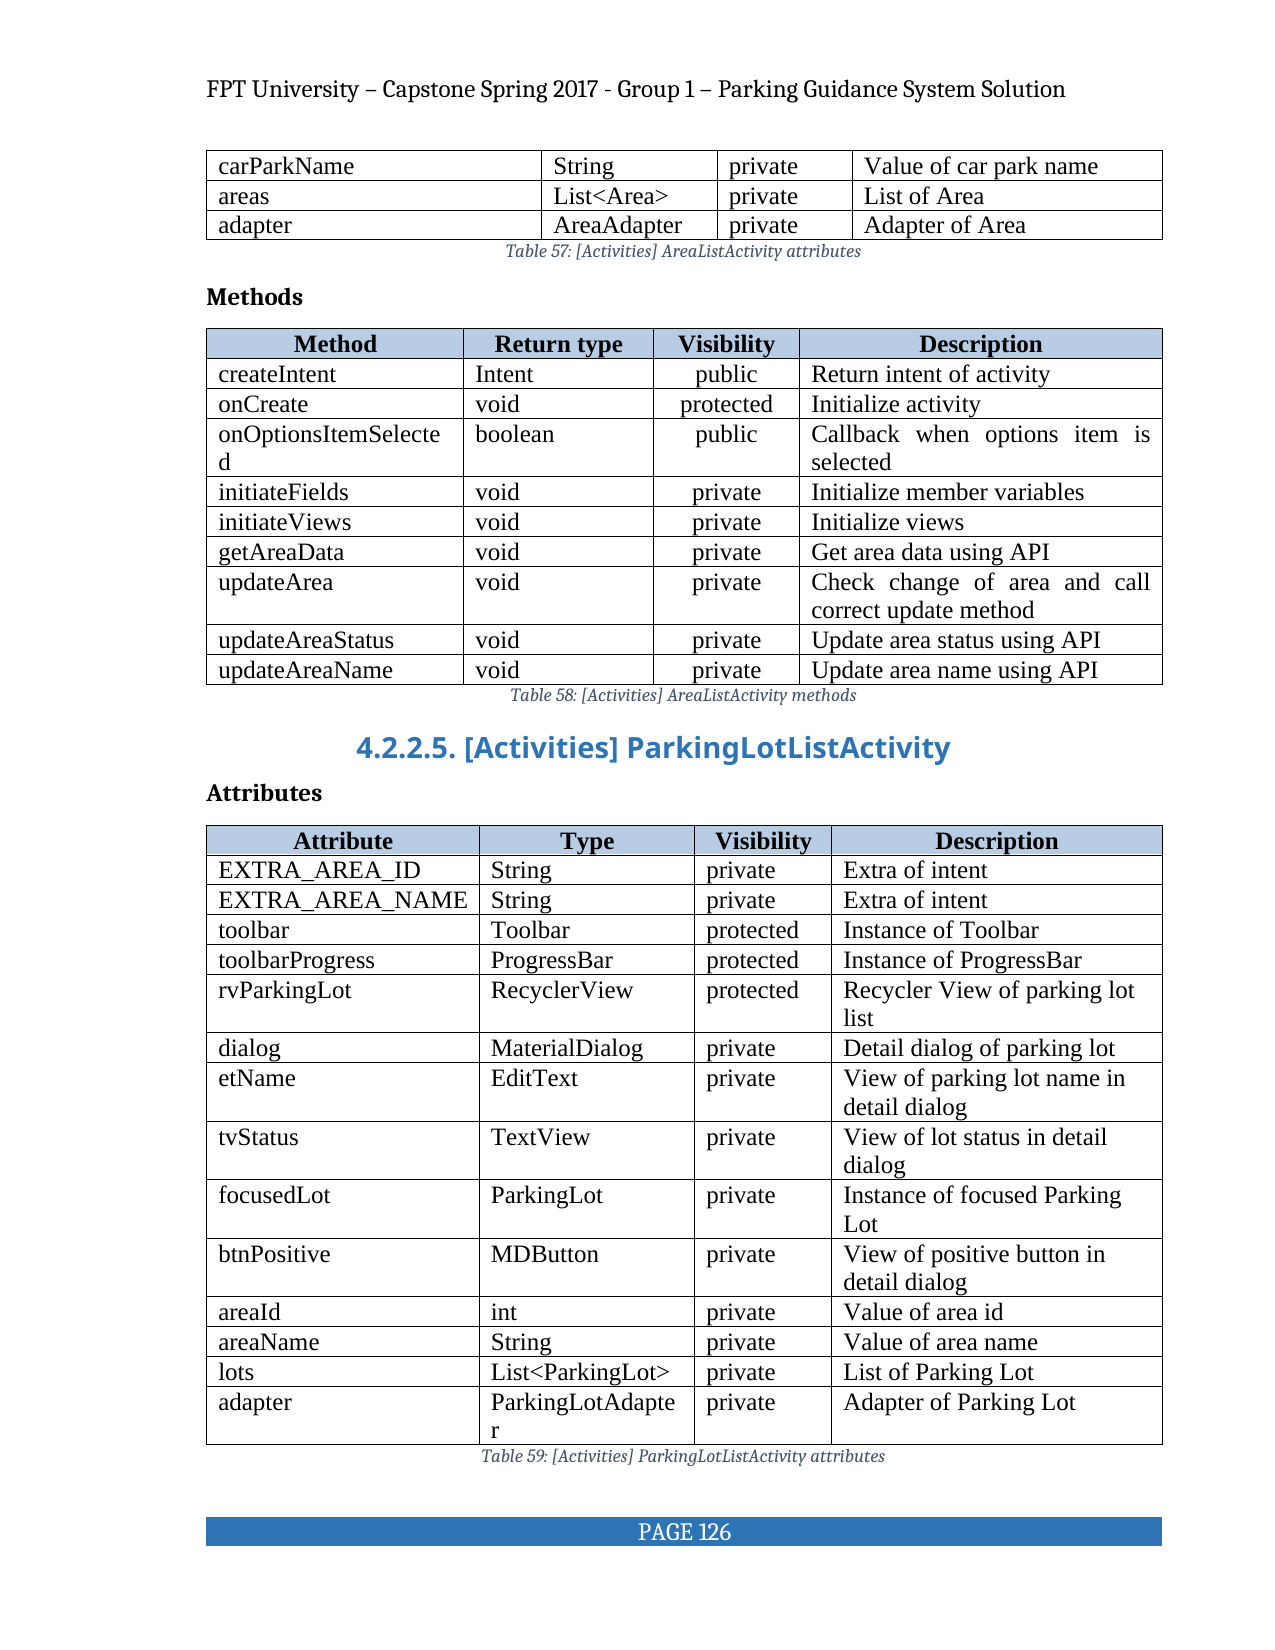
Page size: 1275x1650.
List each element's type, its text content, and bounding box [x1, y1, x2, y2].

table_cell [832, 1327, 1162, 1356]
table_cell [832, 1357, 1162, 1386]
text Table 57: [Activities] AreaListActivity attributes [206, 240, 1162, 262]
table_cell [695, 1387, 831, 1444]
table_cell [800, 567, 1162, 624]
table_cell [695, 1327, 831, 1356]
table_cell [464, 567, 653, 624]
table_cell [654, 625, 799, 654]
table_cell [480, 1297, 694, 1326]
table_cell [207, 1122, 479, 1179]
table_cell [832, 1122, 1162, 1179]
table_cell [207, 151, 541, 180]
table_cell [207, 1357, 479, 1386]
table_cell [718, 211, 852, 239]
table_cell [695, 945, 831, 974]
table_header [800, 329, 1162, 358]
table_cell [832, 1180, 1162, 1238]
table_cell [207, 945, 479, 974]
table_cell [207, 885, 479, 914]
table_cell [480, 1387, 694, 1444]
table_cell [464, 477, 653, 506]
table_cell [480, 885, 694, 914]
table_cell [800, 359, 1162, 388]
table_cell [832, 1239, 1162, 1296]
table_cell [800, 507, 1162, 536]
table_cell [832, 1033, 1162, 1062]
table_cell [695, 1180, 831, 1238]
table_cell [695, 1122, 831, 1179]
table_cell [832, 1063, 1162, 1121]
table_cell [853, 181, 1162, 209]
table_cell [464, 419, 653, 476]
text Methods [206, 283, 1162, 312]
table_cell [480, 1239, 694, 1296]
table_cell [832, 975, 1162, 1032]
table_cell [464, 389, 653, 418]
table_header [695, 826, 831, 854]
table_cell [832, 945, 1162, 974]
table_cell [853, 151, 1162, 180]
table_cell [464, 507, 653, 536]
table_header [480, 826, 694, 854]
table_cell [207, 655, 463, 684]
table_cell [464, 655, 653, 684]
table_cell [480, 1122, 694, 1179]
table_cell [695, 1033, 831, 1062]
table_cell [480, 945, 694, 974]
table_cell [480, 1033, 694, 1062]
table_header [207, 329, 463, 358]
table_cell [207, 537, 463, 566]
subtitle [Activities] ParkingLotListActivity [206, 727, 1162, 767]
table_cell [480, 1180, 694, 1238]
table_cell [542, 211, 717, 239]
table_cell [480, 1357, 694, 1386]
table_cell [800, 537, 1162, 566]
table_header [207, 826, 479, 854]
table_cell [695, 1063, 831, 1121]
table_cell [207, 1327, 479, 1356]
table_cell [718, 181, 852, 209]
text Table 59: [Activities] ParkingLotListActivity attributes [206, 1445, 1162, 1467]
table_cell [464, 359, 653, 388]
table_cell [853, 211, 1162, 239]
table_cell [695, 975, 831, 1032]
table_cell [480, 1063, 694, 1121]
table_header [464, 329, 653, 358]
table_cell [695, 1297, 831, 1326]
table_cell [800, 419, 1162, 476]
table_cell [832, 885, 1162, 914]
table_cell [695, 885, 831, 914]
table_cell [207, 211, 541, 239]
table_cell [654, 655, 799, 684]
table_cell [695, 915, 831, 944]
text Attributes [206, 779, 1162, 808]
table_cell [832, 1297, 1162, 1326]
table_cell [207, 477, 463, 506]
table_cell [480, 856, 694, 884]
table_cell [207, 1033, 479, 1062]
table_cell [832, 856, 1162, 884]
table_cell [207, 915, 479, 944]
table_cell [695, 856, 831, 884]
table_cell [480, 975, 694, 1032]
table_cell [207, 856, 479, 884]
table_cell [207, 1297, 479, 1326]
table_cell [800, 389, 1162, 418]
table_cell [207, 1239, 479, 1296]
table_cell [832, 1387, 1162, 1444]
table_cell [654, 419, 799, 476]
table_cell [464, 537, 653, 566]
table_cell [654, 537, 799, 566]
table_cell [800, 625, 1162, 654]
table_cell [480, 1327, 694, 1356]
text Table 58: [Activities] AreaListActivity methods [206, 685, 1162, 706]
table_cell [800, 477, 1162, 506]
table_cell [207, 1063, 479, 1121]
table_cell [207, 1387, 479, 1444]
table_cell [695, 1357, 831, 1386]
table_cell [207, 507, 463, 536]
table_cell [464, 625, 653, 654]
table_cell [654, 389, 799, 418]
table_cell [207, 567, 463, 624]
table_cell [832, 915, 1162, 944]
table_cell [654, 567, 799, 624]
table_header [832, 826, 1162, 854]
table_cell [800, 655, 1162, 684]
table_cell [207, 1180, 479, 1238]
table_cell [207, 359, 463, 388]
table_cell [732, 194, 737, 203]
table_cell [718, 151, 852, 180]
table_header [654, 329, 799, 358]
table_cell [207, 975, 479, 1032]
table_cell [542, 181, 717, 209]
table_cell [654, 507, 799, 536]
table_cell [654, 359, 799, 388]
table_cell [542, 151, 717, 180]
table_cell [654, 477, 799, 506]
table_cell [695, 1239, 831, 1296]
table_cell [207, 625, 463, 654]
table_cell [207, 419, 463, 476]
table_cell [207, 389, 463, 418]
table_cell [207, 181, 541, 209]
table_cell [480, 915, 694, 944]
